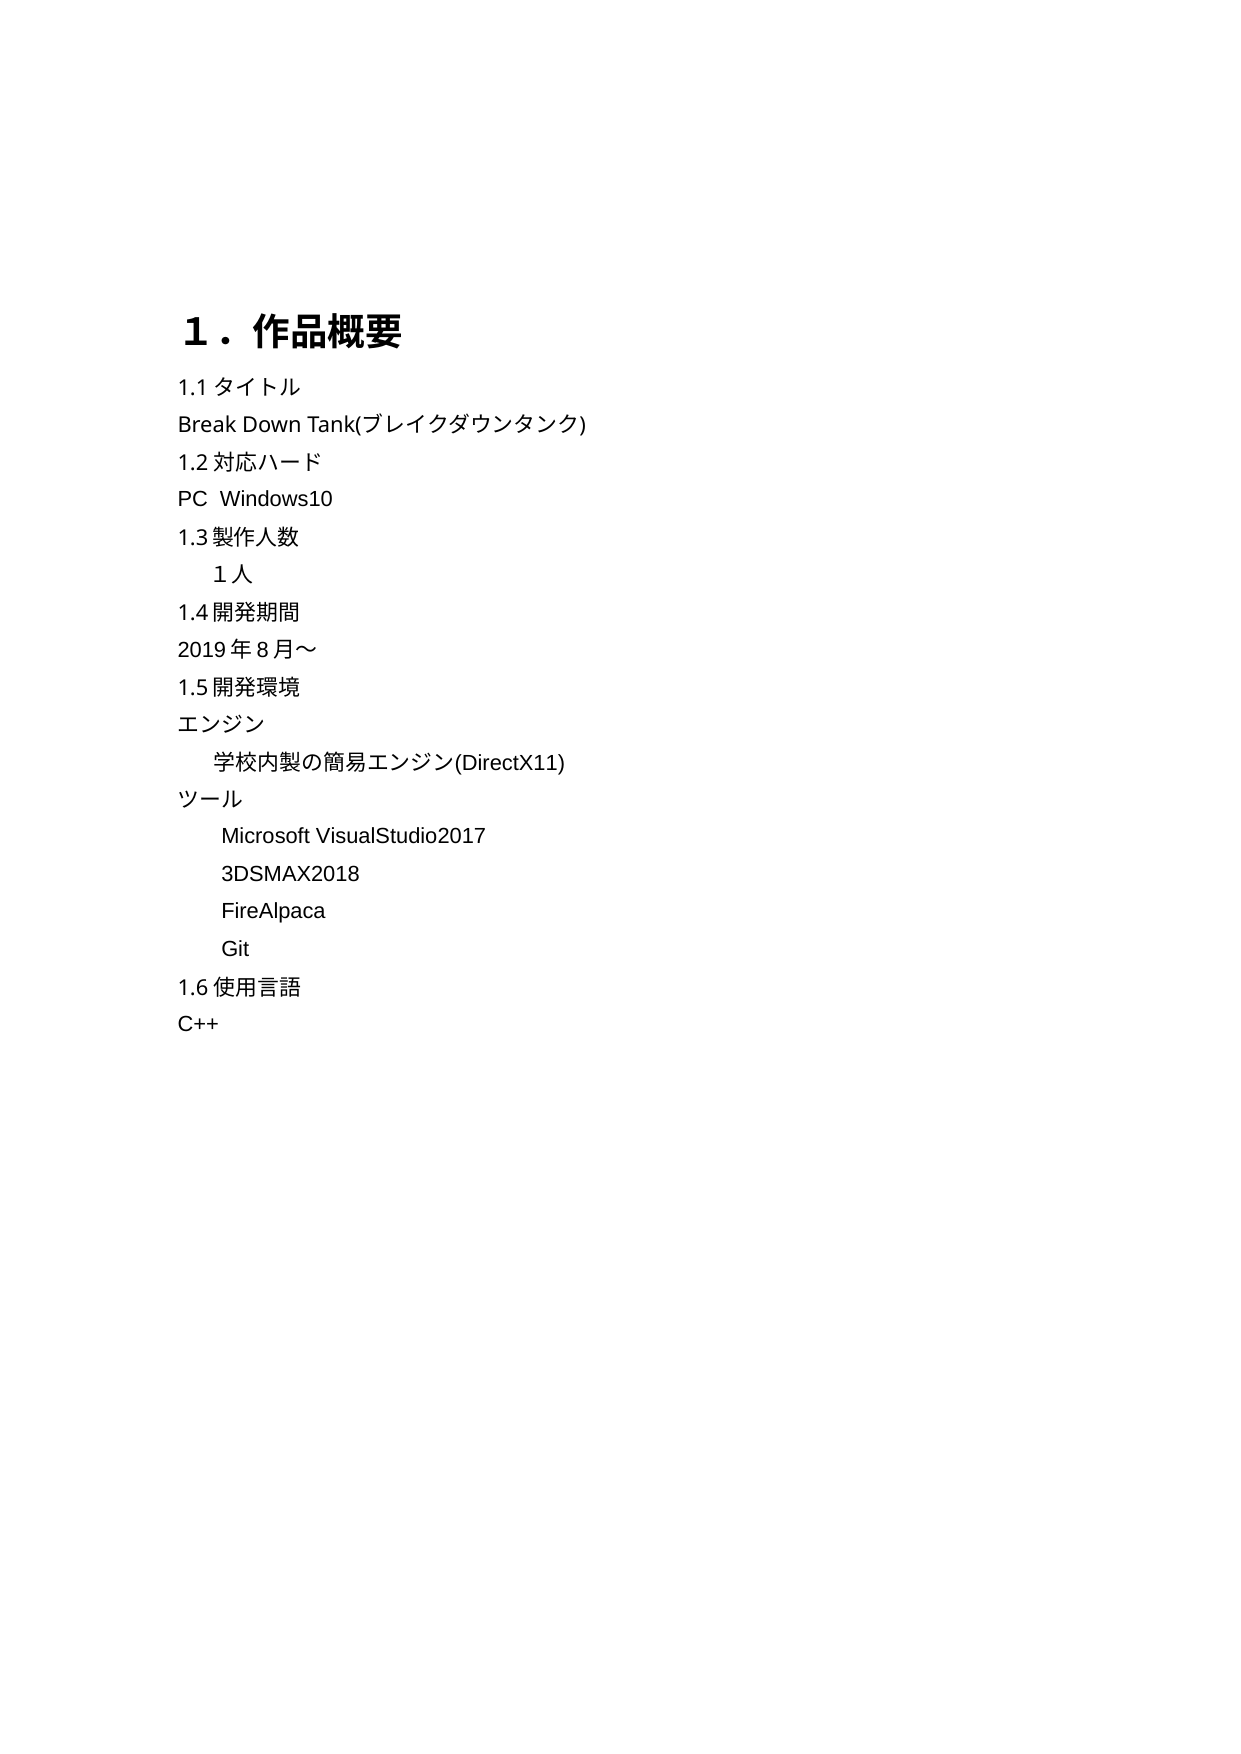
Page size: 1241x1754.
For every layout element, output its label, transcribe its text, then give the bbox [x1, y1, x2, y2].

text Git [177, 929, 1063, 967]
subtitle 1.6 使用言語 [177, 967, 1063, 1004]
subtitle 1.4開発期間 [177, 592, 1063, 629]
subtitle 1.2 対応ハード [177, 442, 1063, 479]
subtitle 1.5開発環境 [177, 667, 1063, 704]
text エンジン [177, 704, 1063, 742]
subtitle １．作品概要 [177, 292, 1063, 367]
text 学校内製の簡易エンジン(DirectX11) [177, 742, 1063, 779]
text C++ [177, 1004, 1063, 1042]
text 2019年8月～ [177, 629, 1063, 667]
subtitle 1.3 製作人数 [177, 517, 1063, 554]
text 3DSMAX2018 [177, 854, 1063, 892]
text Microsoft VisualStudio2017 [177, 817, 1063, 854]
text ツール [177, 779, 1063, 817]
text １人 [177, 554, 1063, 592]
subtitle 1.1 タイトル [177, 367, 1063, 404]
text FireAlpaca [177, 892, 1063, 929]
text Break Down Tank(ブレイクダウンタンク) [177, 404, 1063, 442]
text PC Windows10 [177, 479, 1063, 517]
